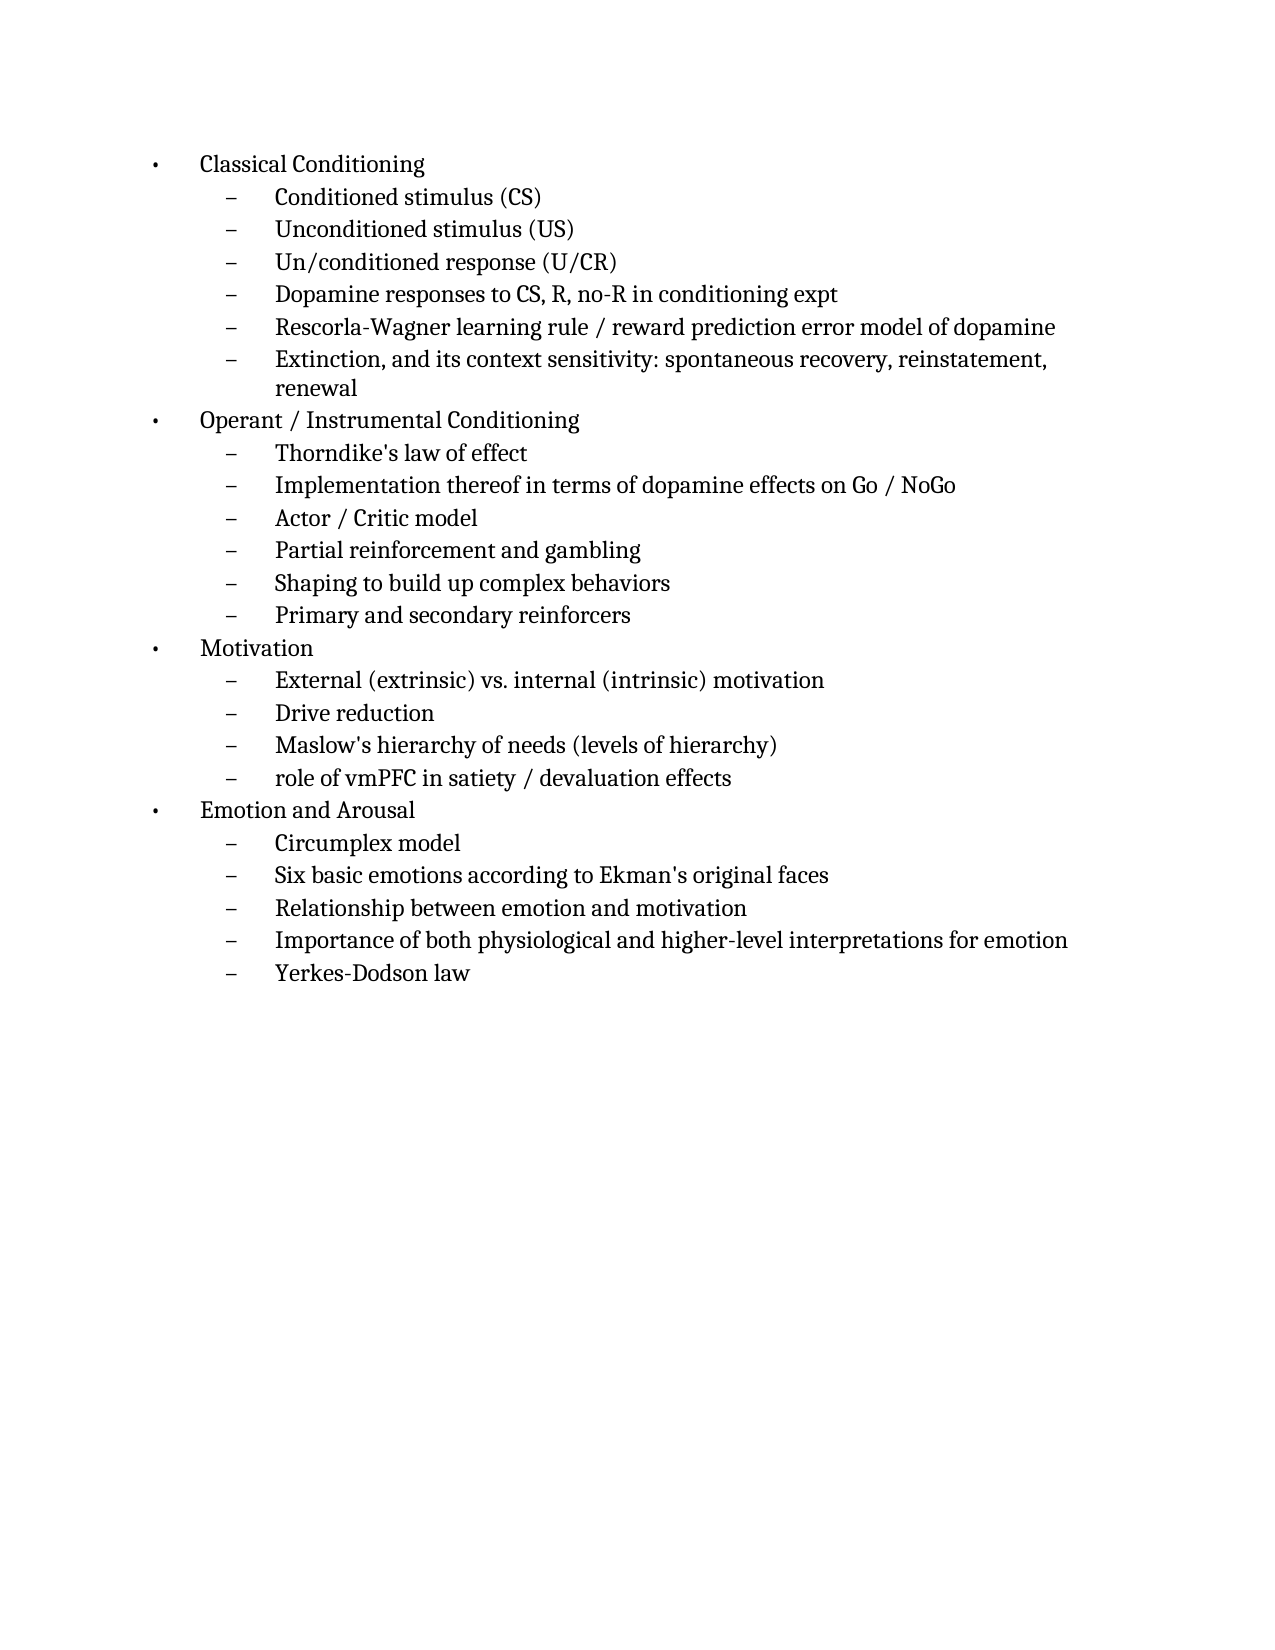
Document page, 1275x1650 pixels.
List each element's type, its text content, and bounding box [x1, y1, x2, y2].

list Classical Conditioning [150, 150, 1125, 179]
list Yerkes-Dodson law [225, 959, 1125, 987]
list Operant / Instrumental Conditioning [150, 406, 1125, 435]
list Partial reinforcement and gambling [225, 536, 1125, 565]
list External (extrinsic) vs. internal (intrinsic) motivation [225, 666, 1125, 695]
list Shaping to build up complex behaviors [225, 569, 1125, 597]
list Dopamine responses to CS, R, no-R in conditioning expt [225, 280, 1125, 309]
list Circumplex model [225, 829, 1125, 857]
list Emotion and Arousal [150, 796, 1125, 825]
list Maslow's hierarchy of needs (levels of hierarchy) [225, 731, 1125, 760]
list Drive reduction [225, 699, 1125, 727]
list Primary and secondary reinforcers [225, 601, 1125, 630]
list Six basic emotions according to Ekman's original faces [225, 861, 1125, 890]
list Extinction, and its context sensitivity: spontaneous recovery, reinstatement, renewal [225, 345, 1125, 402]
list Motivation [150, 634, 1125, 662]
list Un/conditioned response (U/CR) [225, 247, 1125, 276]
list Relationship between emotion and motivation [225, 894, 1125, 922]
list Rescorla-Wagner learning rule / reward prediction error model of dopamine [225, 312, 1125, 341]
list Importance of both physiological and higher-level interpretations for emotion [225, 926, 1125, 955]
list Thorndike's law of effect [225, 439, 1125, 467]
list Implementation thereof in terms of dopamine effects on Go / NoGo [225, 471, 1125, 500]
list Unconditioned stimulus (US) [225, 215, 1125, 244]
list role of vmPFC in satiety / devaluation effects [225, 764, 1125, 792]
list Actor / Critic model [225, 504, 1125, 532]
list Conditioned stimulus (CS) [225, 182, 1125, 211]
